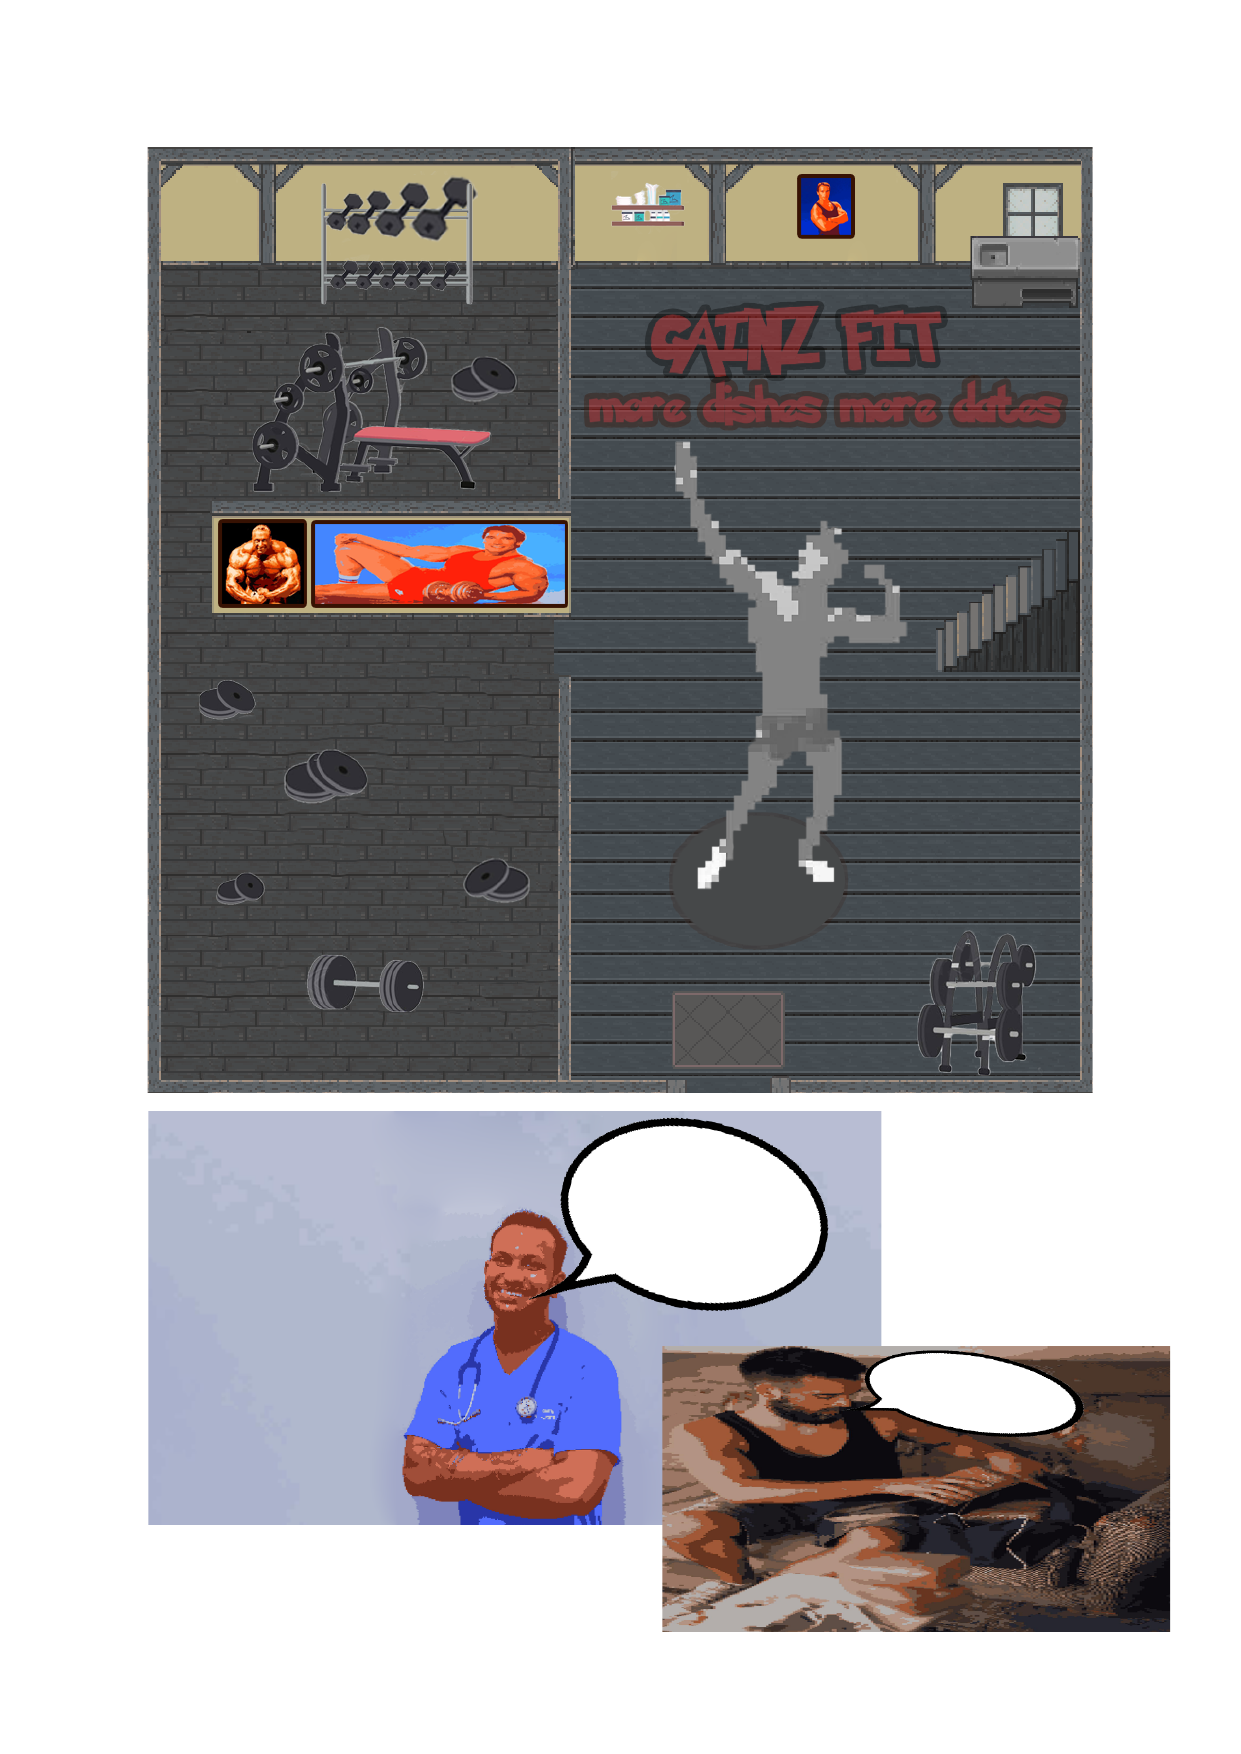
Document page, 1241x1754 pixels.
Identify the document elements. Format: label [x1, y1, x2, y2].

picture [146, 1111, 1170, 1631]
picture [147, 147, 1093, 1093]
